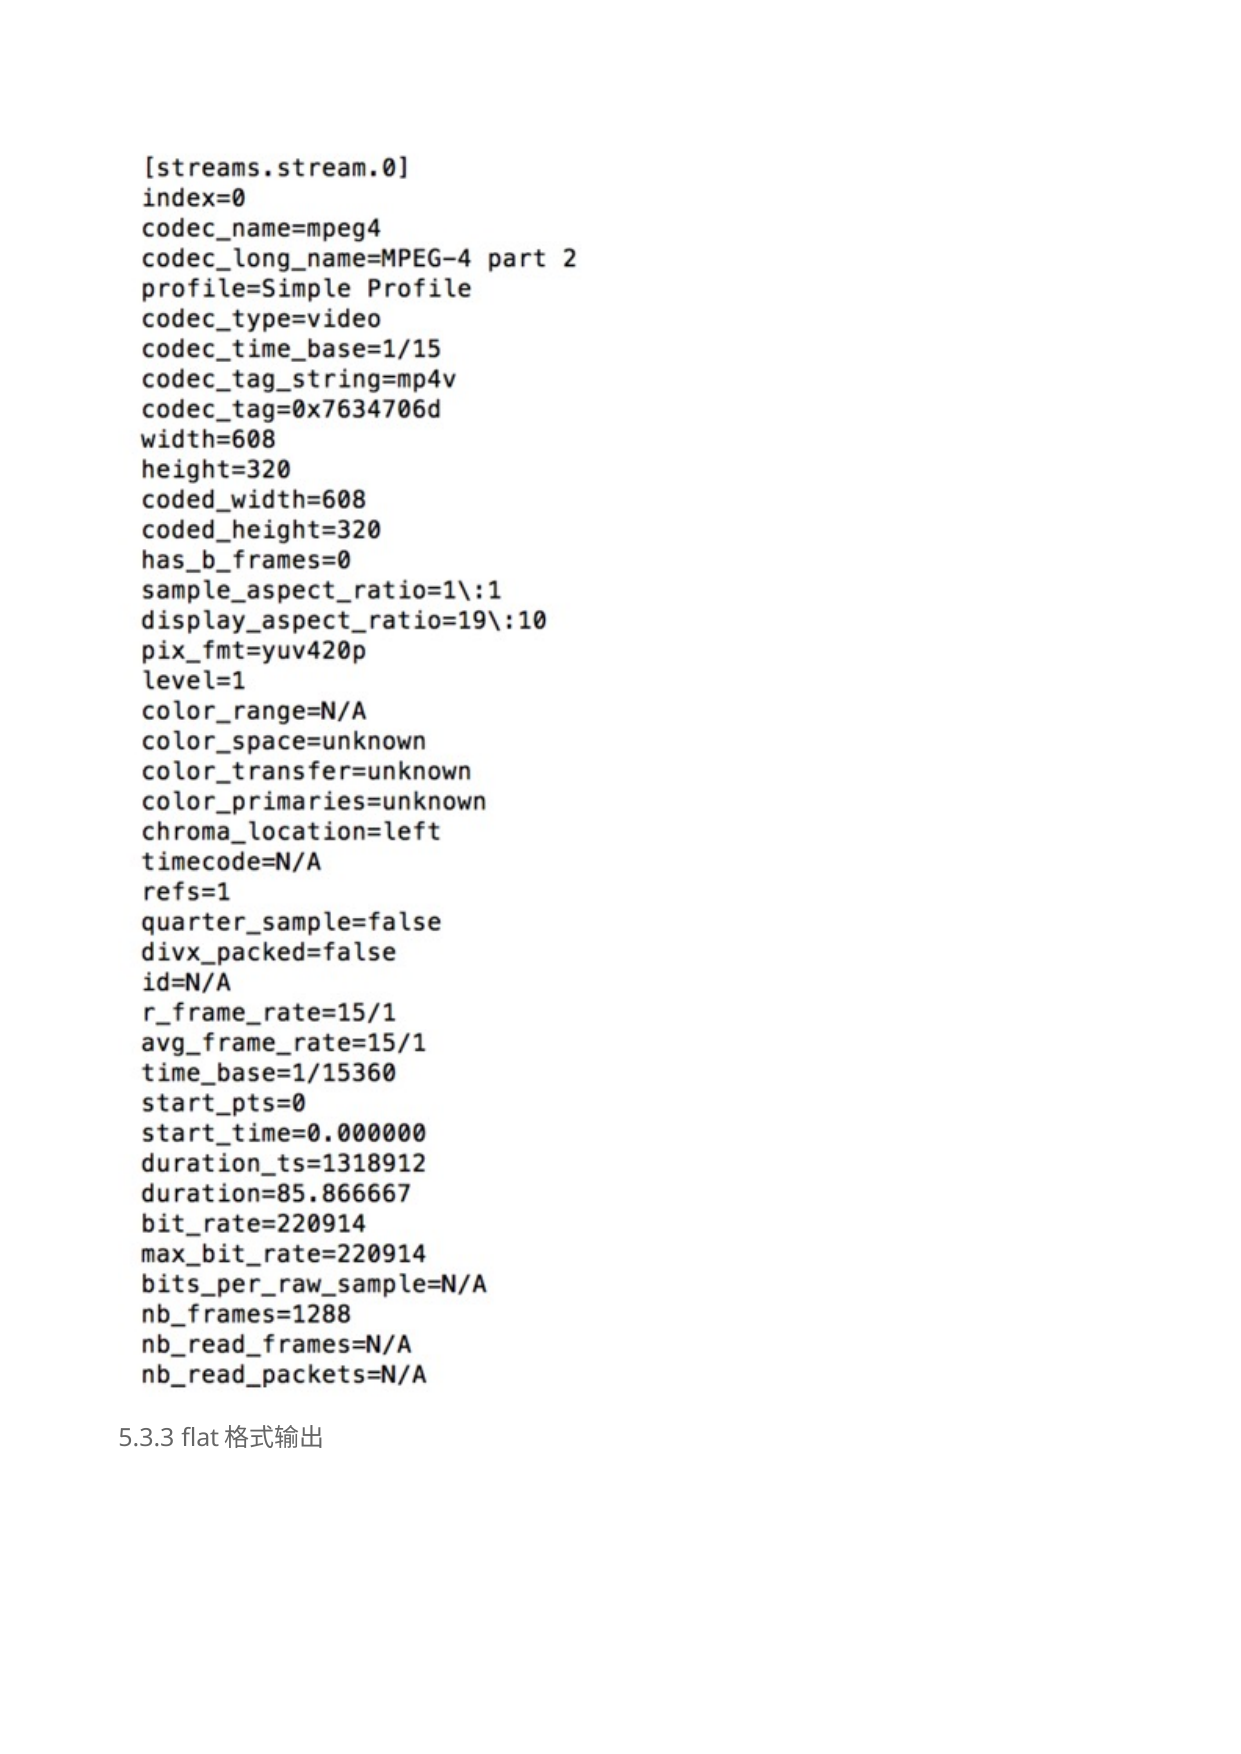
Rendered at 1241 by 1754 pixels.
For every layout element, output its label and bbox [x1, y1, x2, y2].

text [118, 129, 1122, 1468]
picture [118, 129, 590, 1397]
